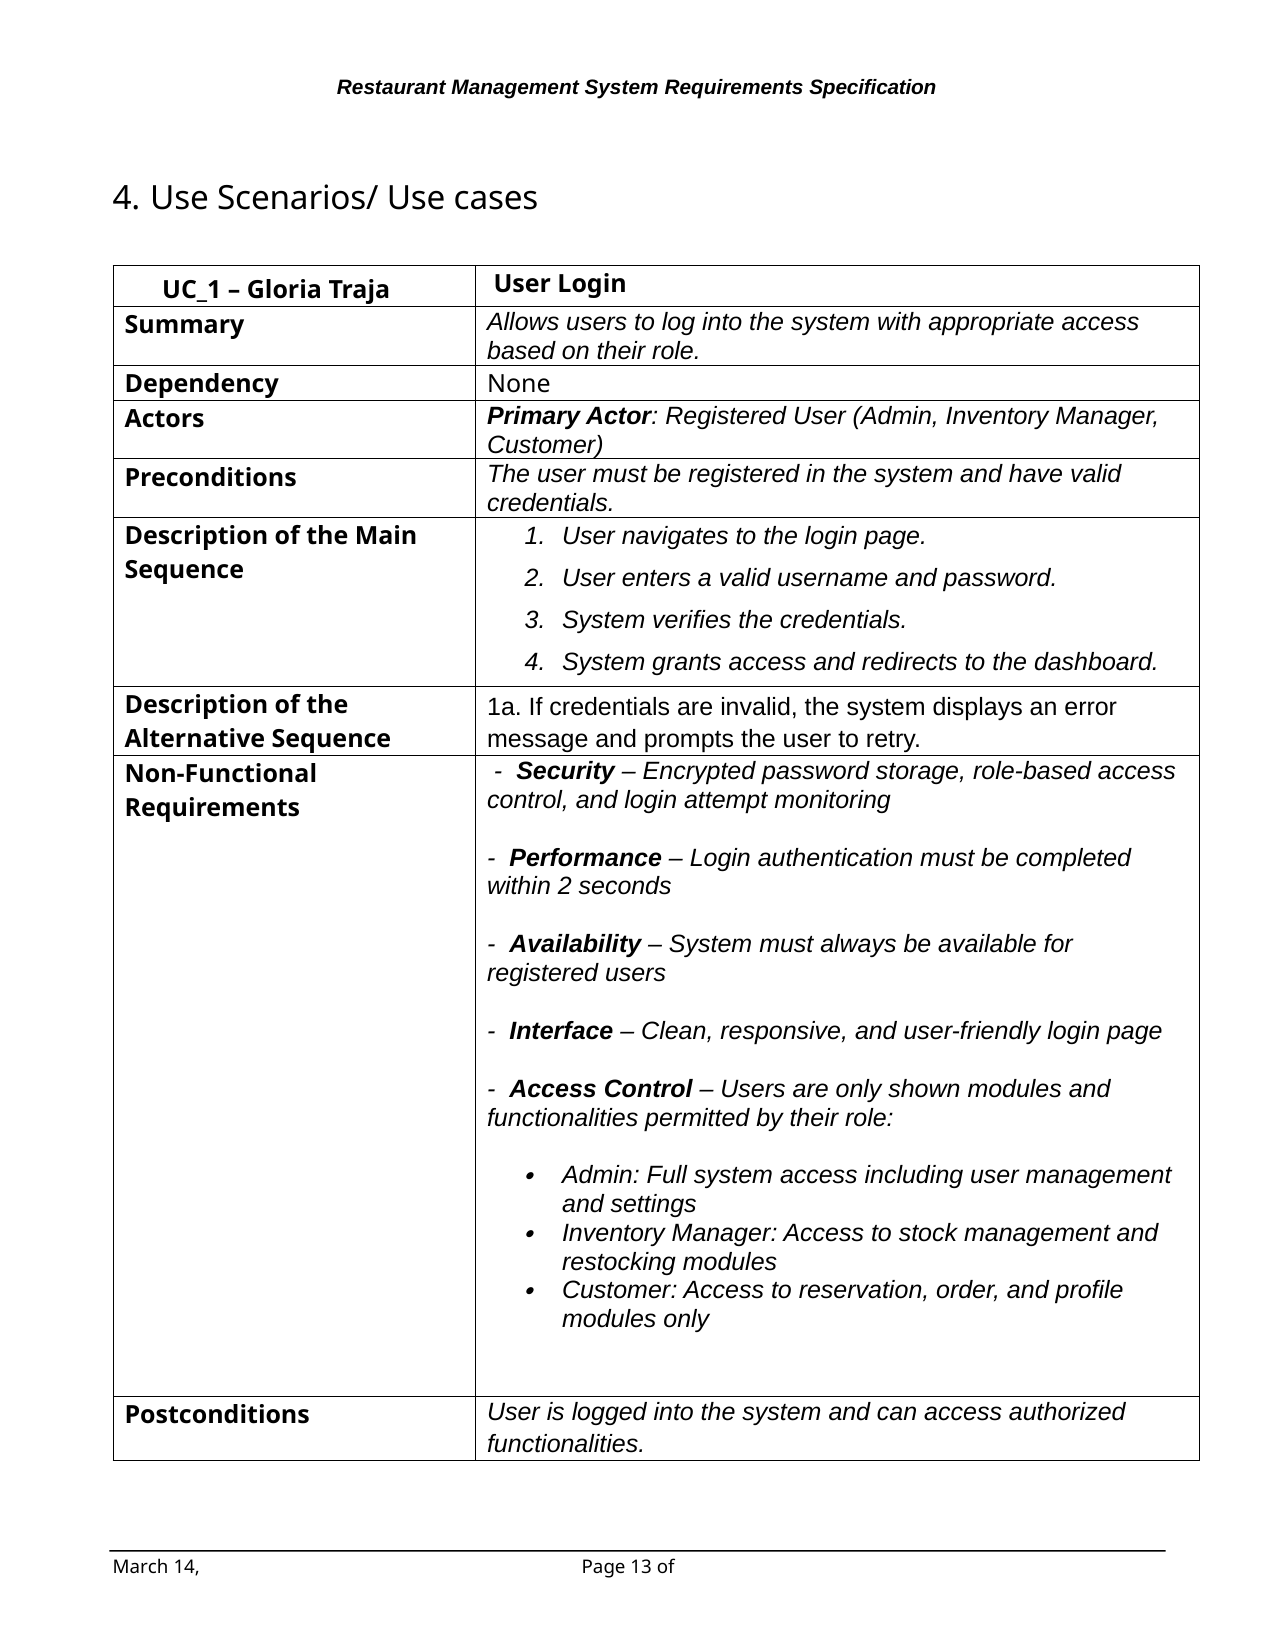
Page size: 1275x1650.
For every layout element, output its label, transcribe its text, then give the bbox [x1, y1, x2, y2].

table_cell Allows users to log into the system with appropriate access based on their role. [476, 307, 1199, 365]
table_cell Summary [114, 307, 475, 365]
table_cell Actors [114, 401, 475, 458]
table_header UC_1 – Gloria Traja [114, 266, 475, 306]
table_cell Primary Actor: Registered User (Admin, Inventory Manager, Customer) [476, 401, 1199, 458]
table_cell 1a. If credentials are invalid, the system displays an error message and prompts the user to retry. [476, 687, 1199, 755]
table_cell - Security – Encrypted password storage, role-based access control, and login attempt monitoring - Performance – Login authentication must be completed within 2 seconds - Availability – System must always be available for registered users - Interface – Clean, responsive, and user-friendly login page - Access Control – Users are only shown modules and functionalities permitted by their role: Admin: Full system access including user management and settings Inventory Manager: Access to stock management and restocking modules Customer: Access to reservation, order, and profile modules only [476, 756, 1199, 1396]
table_cell User is logged into the system and can access authorized functionalities. [476, 1397, 1199, 1460]
subtitle Use Scenarios/ Use cases [112, 174, 1200, 219]
table_cell Non-Functional Requirements [114, 756, 475, 1396]
table_cell None [476, 366, 1199, 400]
table_cell Description of the Main Sequence [114, 518, 475, 686]
table_cell The user must be registered in the system and have valid credentials. [476, 459, 1199, 517]
table_header User Login [476, 266, 1199, 306]
table_cell Preconditions [114, 459, 475, 517]
table_cell Description of the Alternative Sequence [114, 687, 475, 755]
table_cell Dependency [114, 366, 475, 400]
table_cell User navigates to the login page. User enters a valid username and password. System verifies the credentials. System grants access and redirects to the dashboard. [476, 518, 1199, 686]
table_cell Postconditions [114, 1397, 475, 1460]
